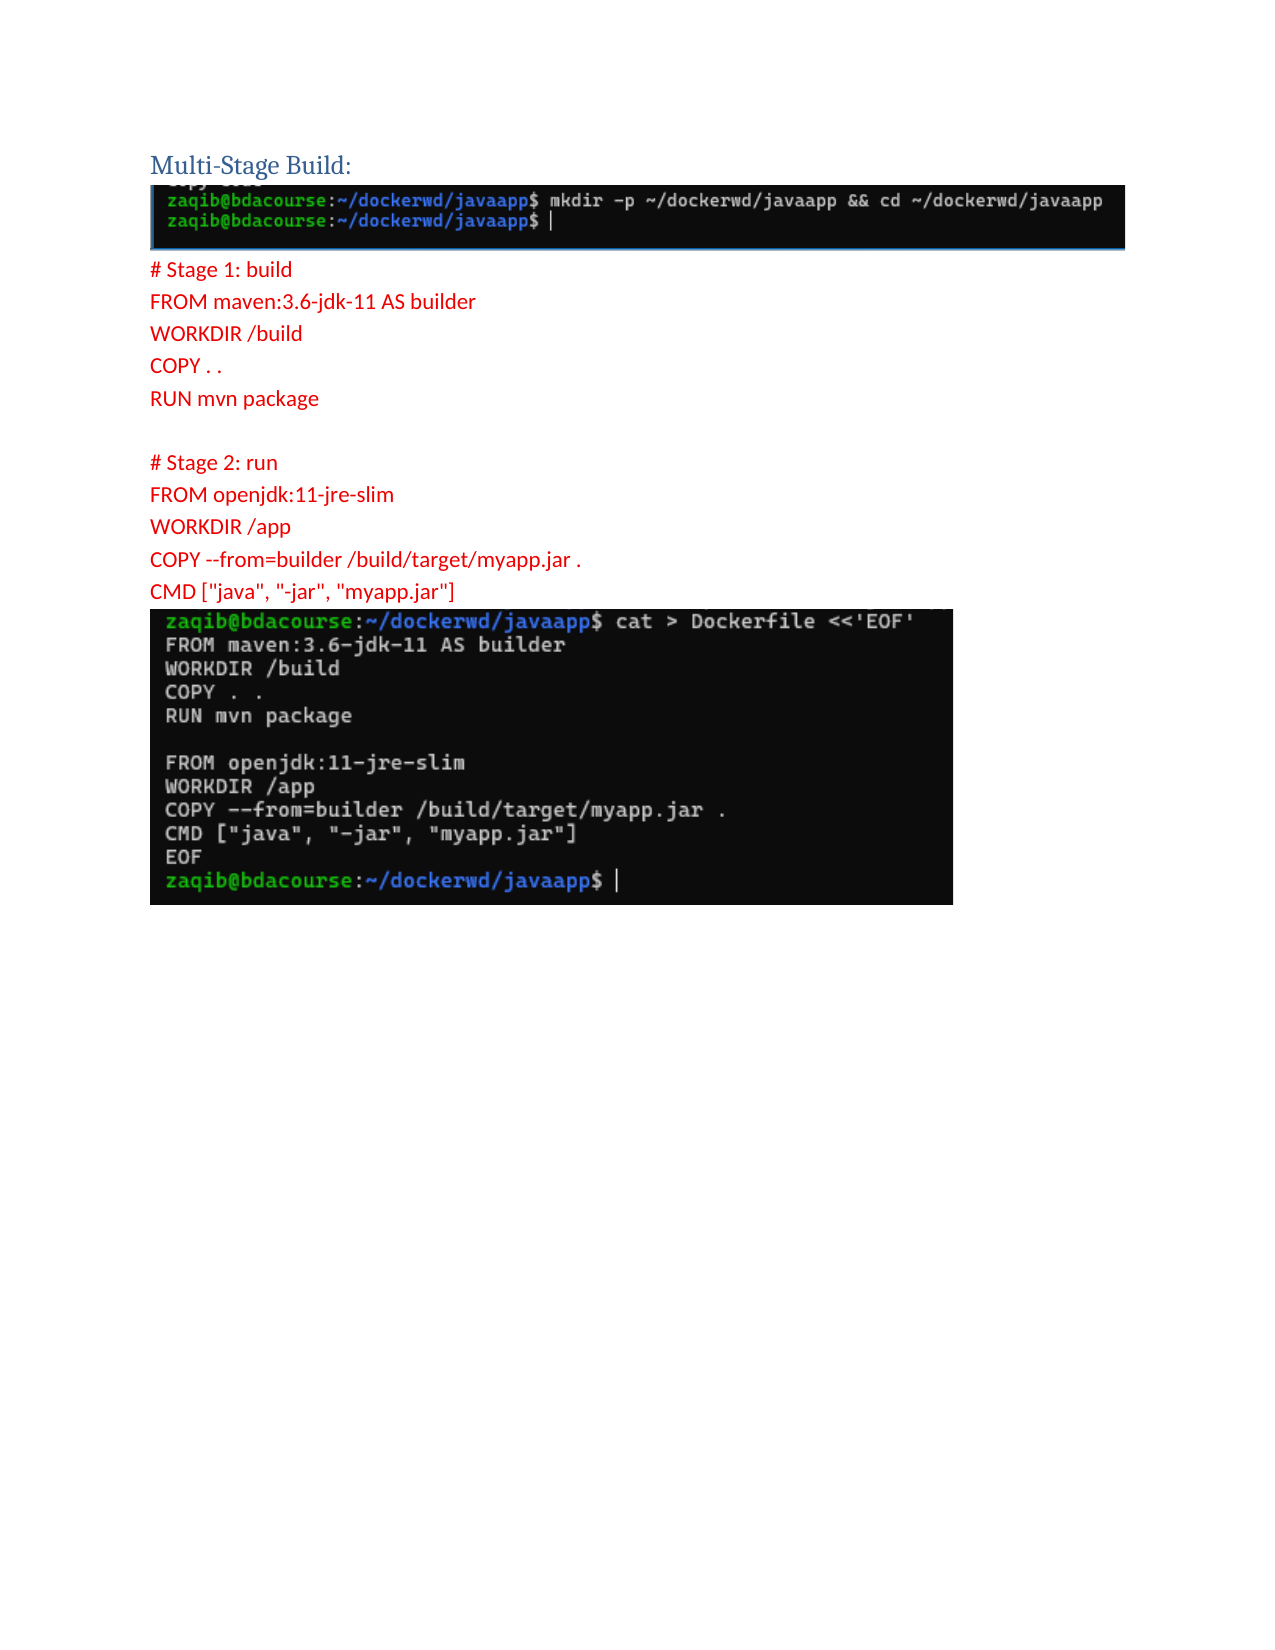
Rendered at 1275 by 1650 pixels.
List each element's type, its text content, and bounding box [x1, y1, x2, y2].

text # Stage 2: run [150, 448, 1125, 476]
text RUN mvn package [150, 384, 1125, 412]
text CMD ["java", "-jar", "myapp.jar"] [150, 577, 1125, 605]
text WORKDIR /build [150, 319, 1125, 347]
text COPY --from=builder /build/target/myapp.jar . [150, 545, 1125, 573]
picture [150, 185, 1125, 251]
text COPY . . [150, 352, 1125, 379]
text FROM maven:3.6-jdk-11 AS builder [150, 287, 1125, 315]
subtitle Multi-Stage Build: [150, 150, 1125, 181]
text WORKDIR /app [150, 512, 1125, 541]
picture [150, 609, 954, 905]
text # Stage 1: build [150, 255, 1125, 283]
text FROM openjdk:11-jre-slim [150, 480, 1125, 508]
